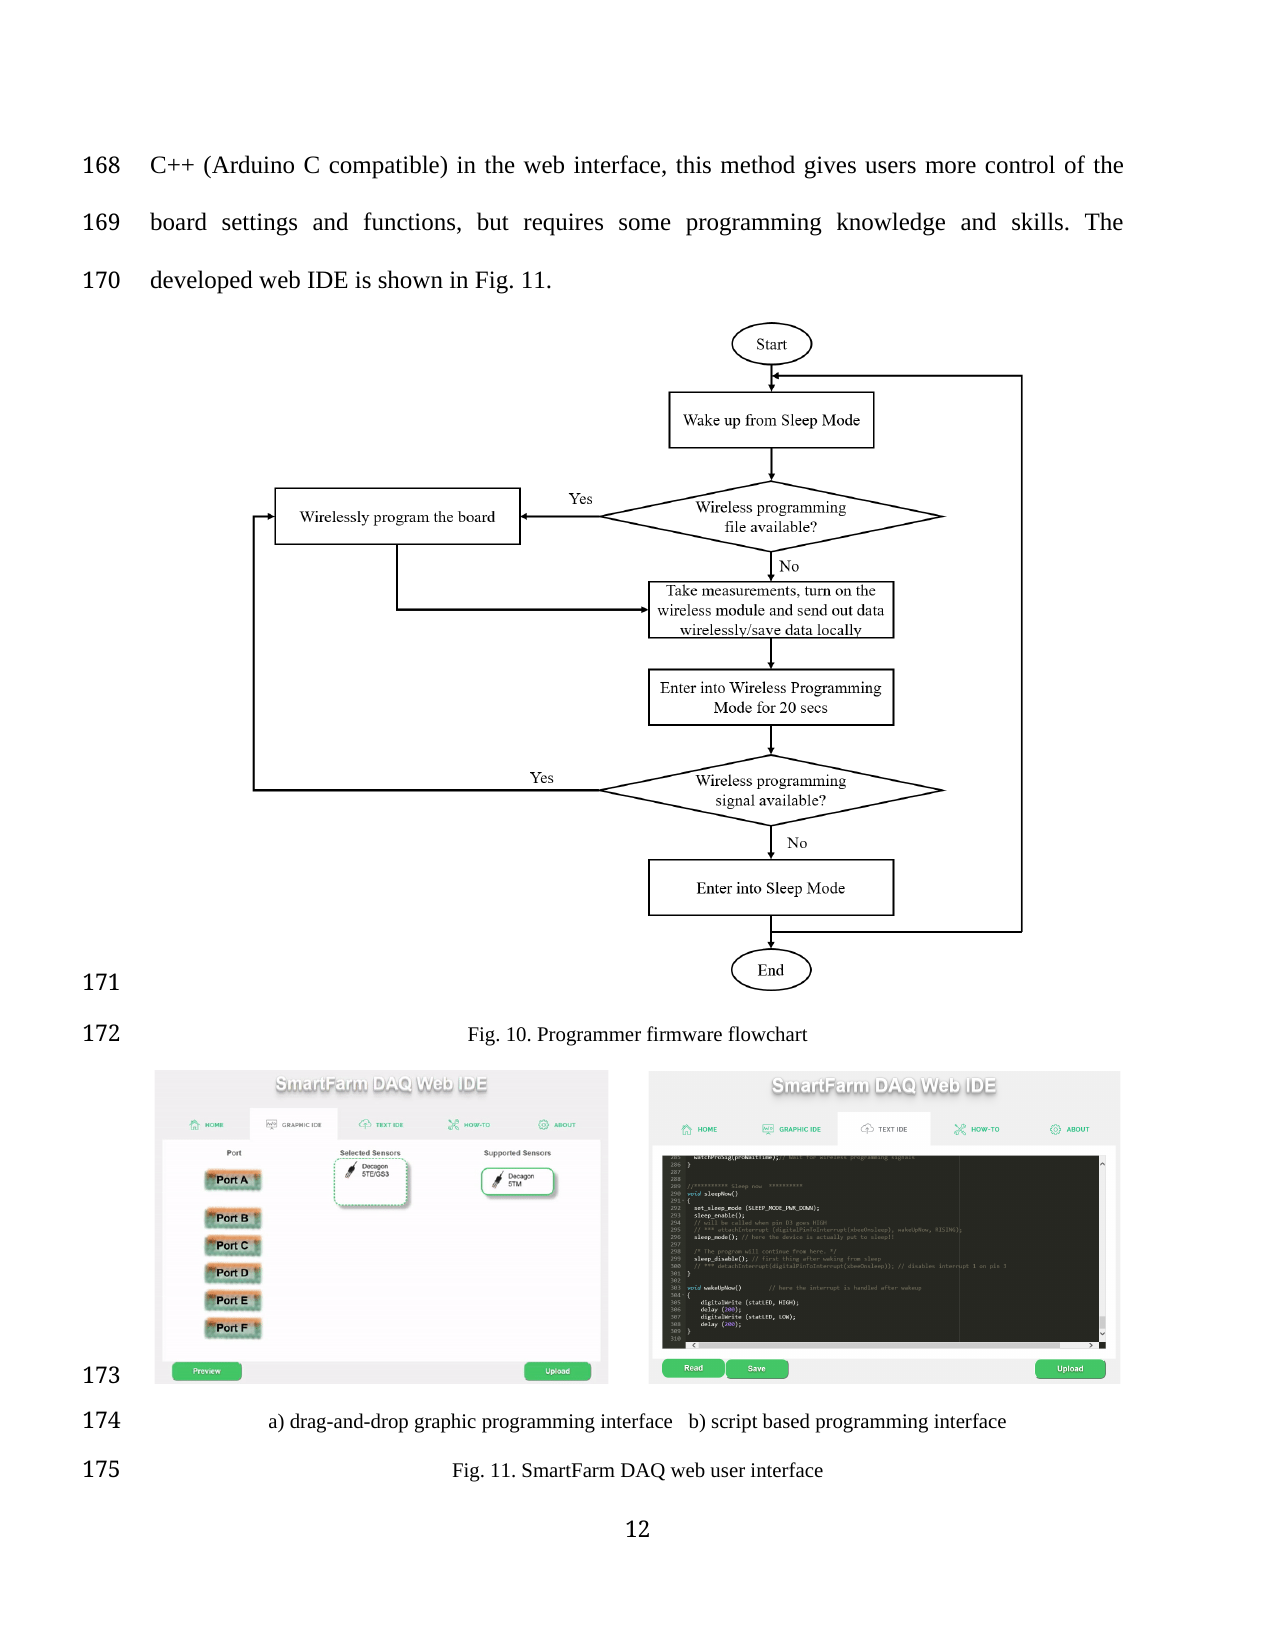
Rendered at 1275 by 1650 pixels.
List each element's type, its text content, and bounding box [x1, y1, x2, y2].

picture [648, 1071, 1121, 1384]
text a) drag-and-drop graphic programming interface b) script based programming interface [150, 1409, 1125, 1433]
text Fig. 10. Programmer firmware flowchart [150, 1022, 1125, 1046]
picture [252, 322, 1023, 991]
text Fig. 11. SmartFarm DAQ web user interface [150, 1458, 1125, 1482]
picture [154, 1070, 609, 1384]
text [150, 150, 1125, 294]
